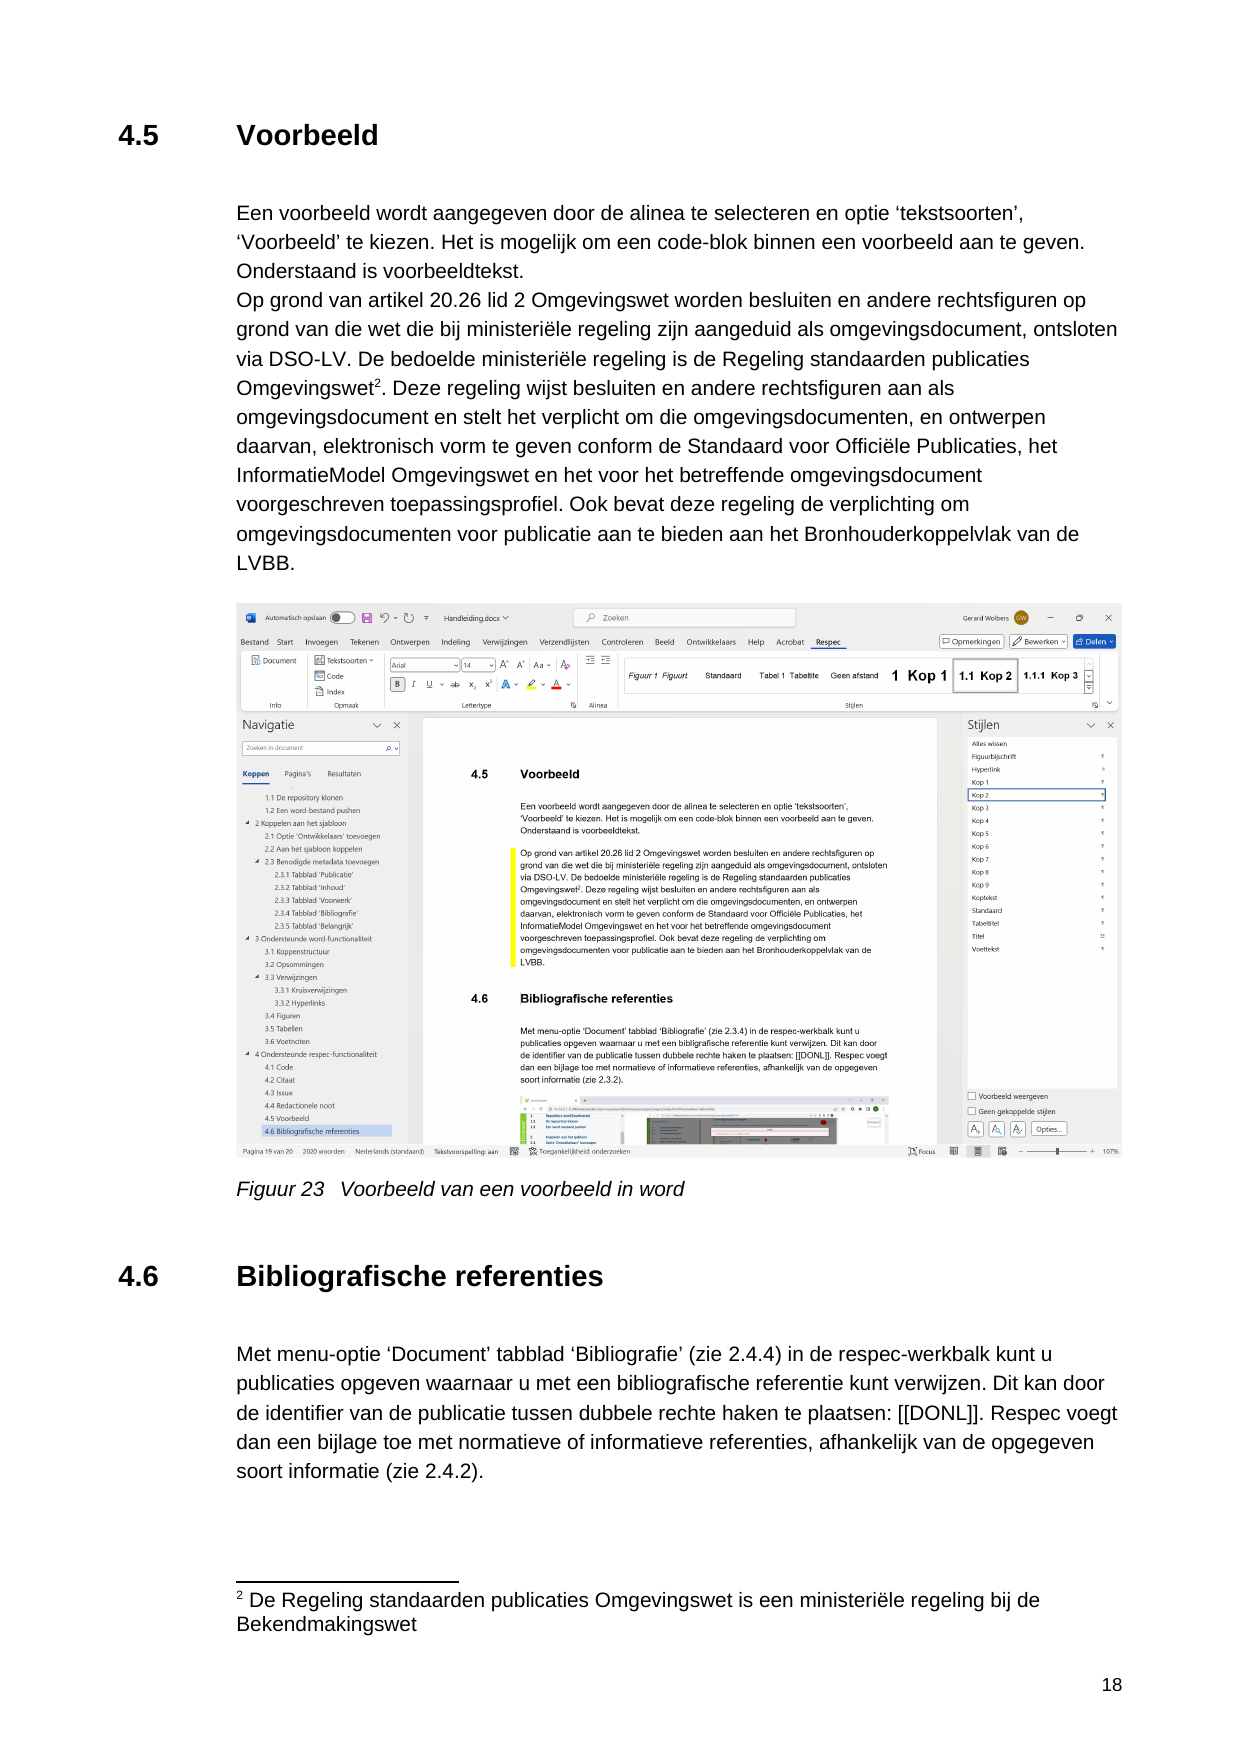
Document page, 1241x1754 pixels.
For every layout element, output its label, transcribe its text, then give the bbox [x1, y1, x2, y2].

picture [236, 603, 1123, 1158]
subtitle Bibliografische referenties [118, 1259, 1122, 1293]
text Een voorbeeld wordt aangegeven door de alinea te selecteren en optie ‘tekstsoorten’, ‘Voorbeeld’ te kiezen. Het is mogelijk om een code-blok binnen een voorbeeld aan te geven. Onderstaand is voorbeeldtekst. [236, 195, 1122, 283]
subtitle Voorbeeld [118, 118, 1122, 152]
text Voorbeeld van een voorbeeld in word [236, 1172, 1122, 1201]
text Op grond van artikel 20.26 lid 2 Omgevingswet worden besluiten en andere rechtsfiguren op grond van die wet die bij ministeriële regeling zijn aangeduid als omgevingsdocument, ontsloten via DSO-LV. De bedoelde ministeriële regeling is de Regeling standaarden publicaties Omgevingswet. Deze regeling wijst besluiten en andere rechtsfiguren aan als omgevingsdocument en stelt het verplicht om die omgevingsdocumenten, en ontwerpen daarvan, elektronisch vorm te geven conform de Standaard voor Officiële Publicaties, het InformatieModel Omgevingswet en het voor het betreffende omgevingsdocument voorgeschreven toepassingsprofiel. Ook bevat deze regeling de verplichting om omgevingsdocumenten voor publicatie aan te bieden aan het Bronhouderkoppelvlak van de LVBB. [236, 283, 1122, 574]
text Met menu-optie ‘Document’ tabblad ‘Bibliografie’ (zie 2.3.4) in de respec-werkbalk kunt u publicaties opgeven waarnaar u met een bibliografische referentie kunt verwijzen. Dit kan door de identifier van de publicatie tussen dubbele rechte haken te plaatsen: [[DONL]]. Respec voegt dan een bijlage toe met normatieve of informatieve referenties, afhankelijk van de opgegeven soort informatie (zie 2.3.2). [236, 1337, 1122, 1483]
